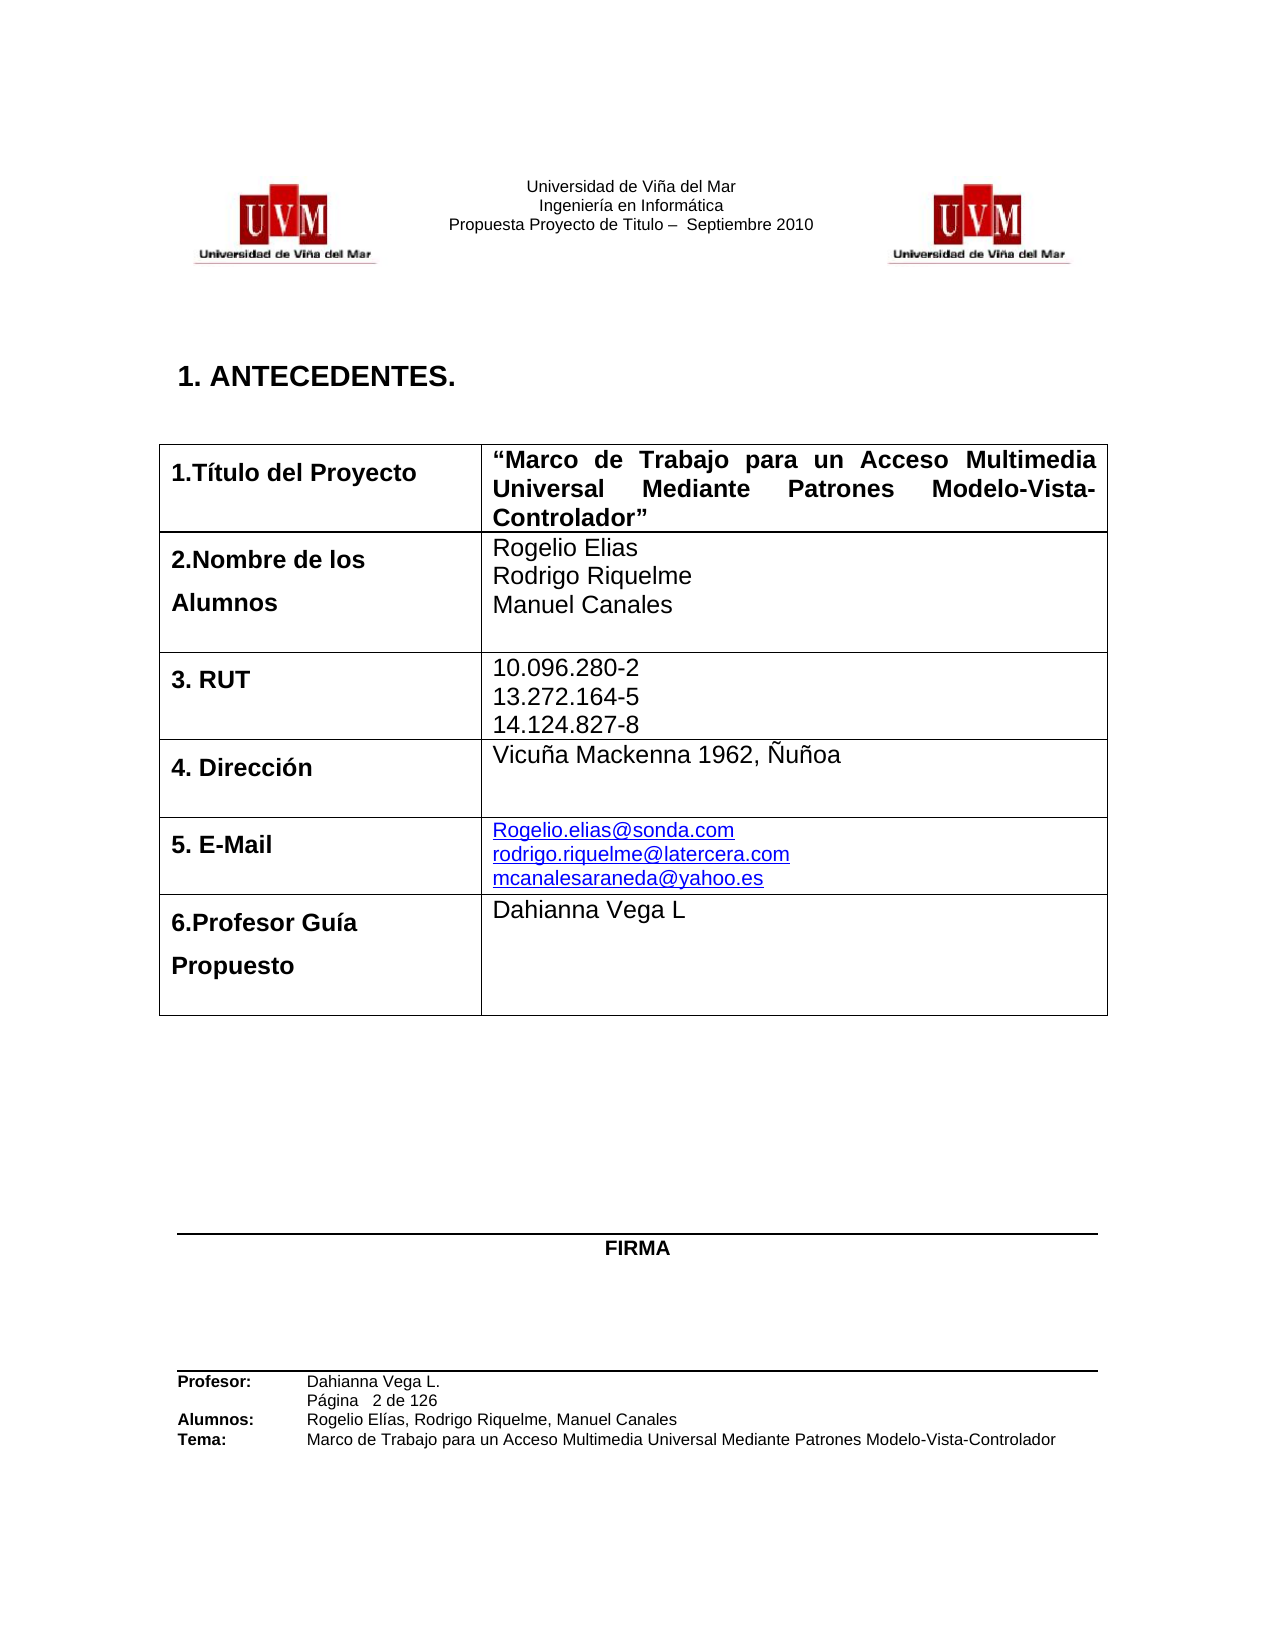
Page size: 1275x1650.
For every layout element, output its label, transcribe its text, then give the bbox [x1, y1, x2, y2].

table_cell Dahianna Vega L [482, 895, 1107, 1014]
table_cell 10.096.280-2 13.272.164-5 14.124.827-8 [482, 653, 1107, 739]
subtitle 1. ANTECEDENTES. [177, 359, 1098, 392]
text FIRMA [177, 1235, 1098, 1259]
table_cell 5. E-Mail [160, 818, 481, 894]
table_header “Marco de Trabajo para un Acceso Multimedia Universal Mediante Patrones Modelo-Vista-Controlador” [482, 445, 1107, 531]
table_cell 2.Nombre de los Alumnos [160, 533, 481, 652]
table_cell 3. RUT [160, 653, 481, 739]
table_cell Rogelio.elias@sonda.com rodrigo.riquelme@latercera.com mcanalesaraneda@yahoo.es [482, 818, 1107, 894]
picture [177, 176, 390, 267]
table_cell Rogelio Elias Rodrigo Riquelme Manuel Canales [482, 533, 1107, 652]
table_header 1.Título del Proyecto [160, 445, 481, 531]
table_cell Vicuña Mackenna 1962, Ñuñoa [482, 740, 1107, 817]
picture [871, 176, 1084, 267]
table_cell 4. Dirección [160, 740, 481, 817]
table_cell 6.Profesor Guía Propuesto [160, 895, 481, 1014]
